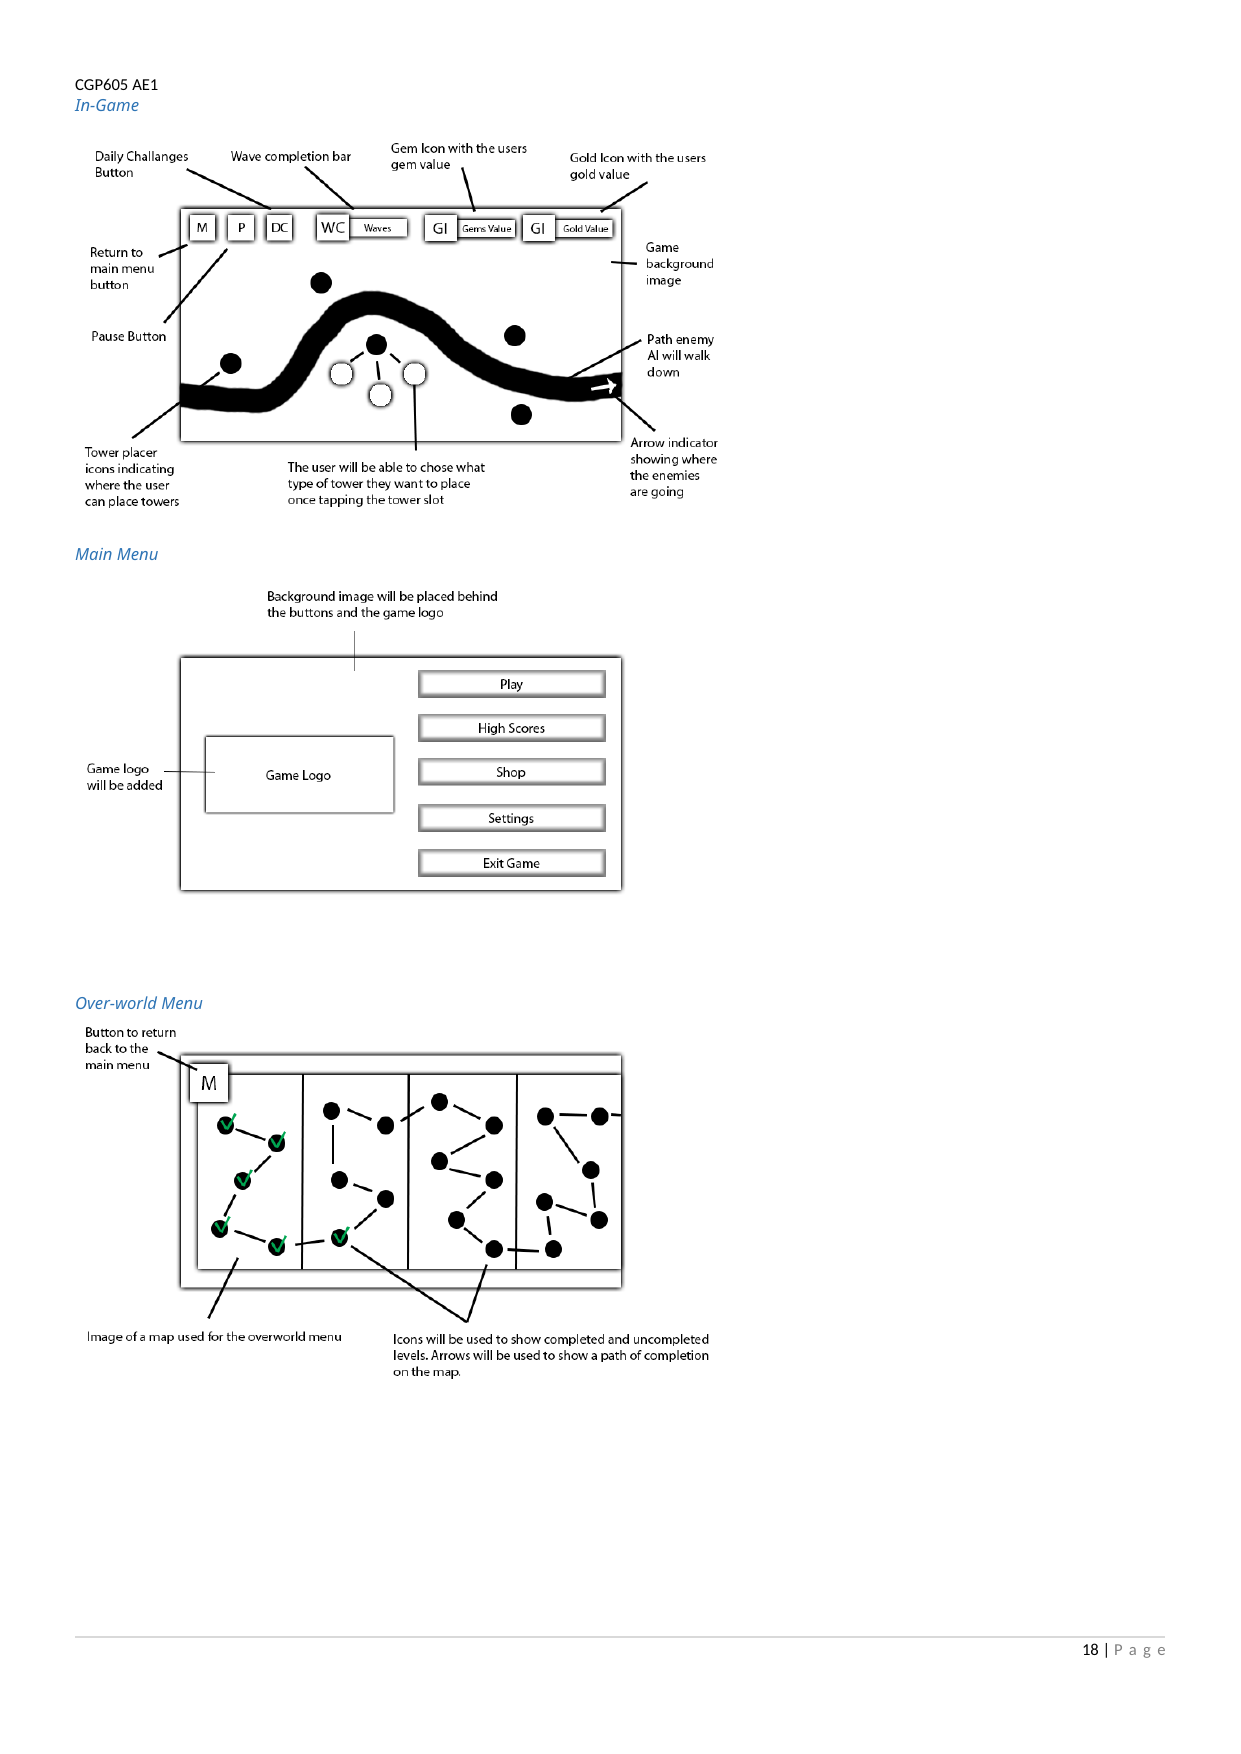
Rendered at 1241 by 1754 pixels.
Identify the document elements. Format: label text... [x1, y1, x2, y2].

subtitle In-Game [75, 94, 1165, 117]
picture [75, 567, 725, 974]
picture [75, 118, 725, 525]
subtitle Over-world Menu [75, 992, 1165, 1015]
picture [75, 1016, 725, 1423]
subtitle Main Menu [75, 543, 1165, 566]
